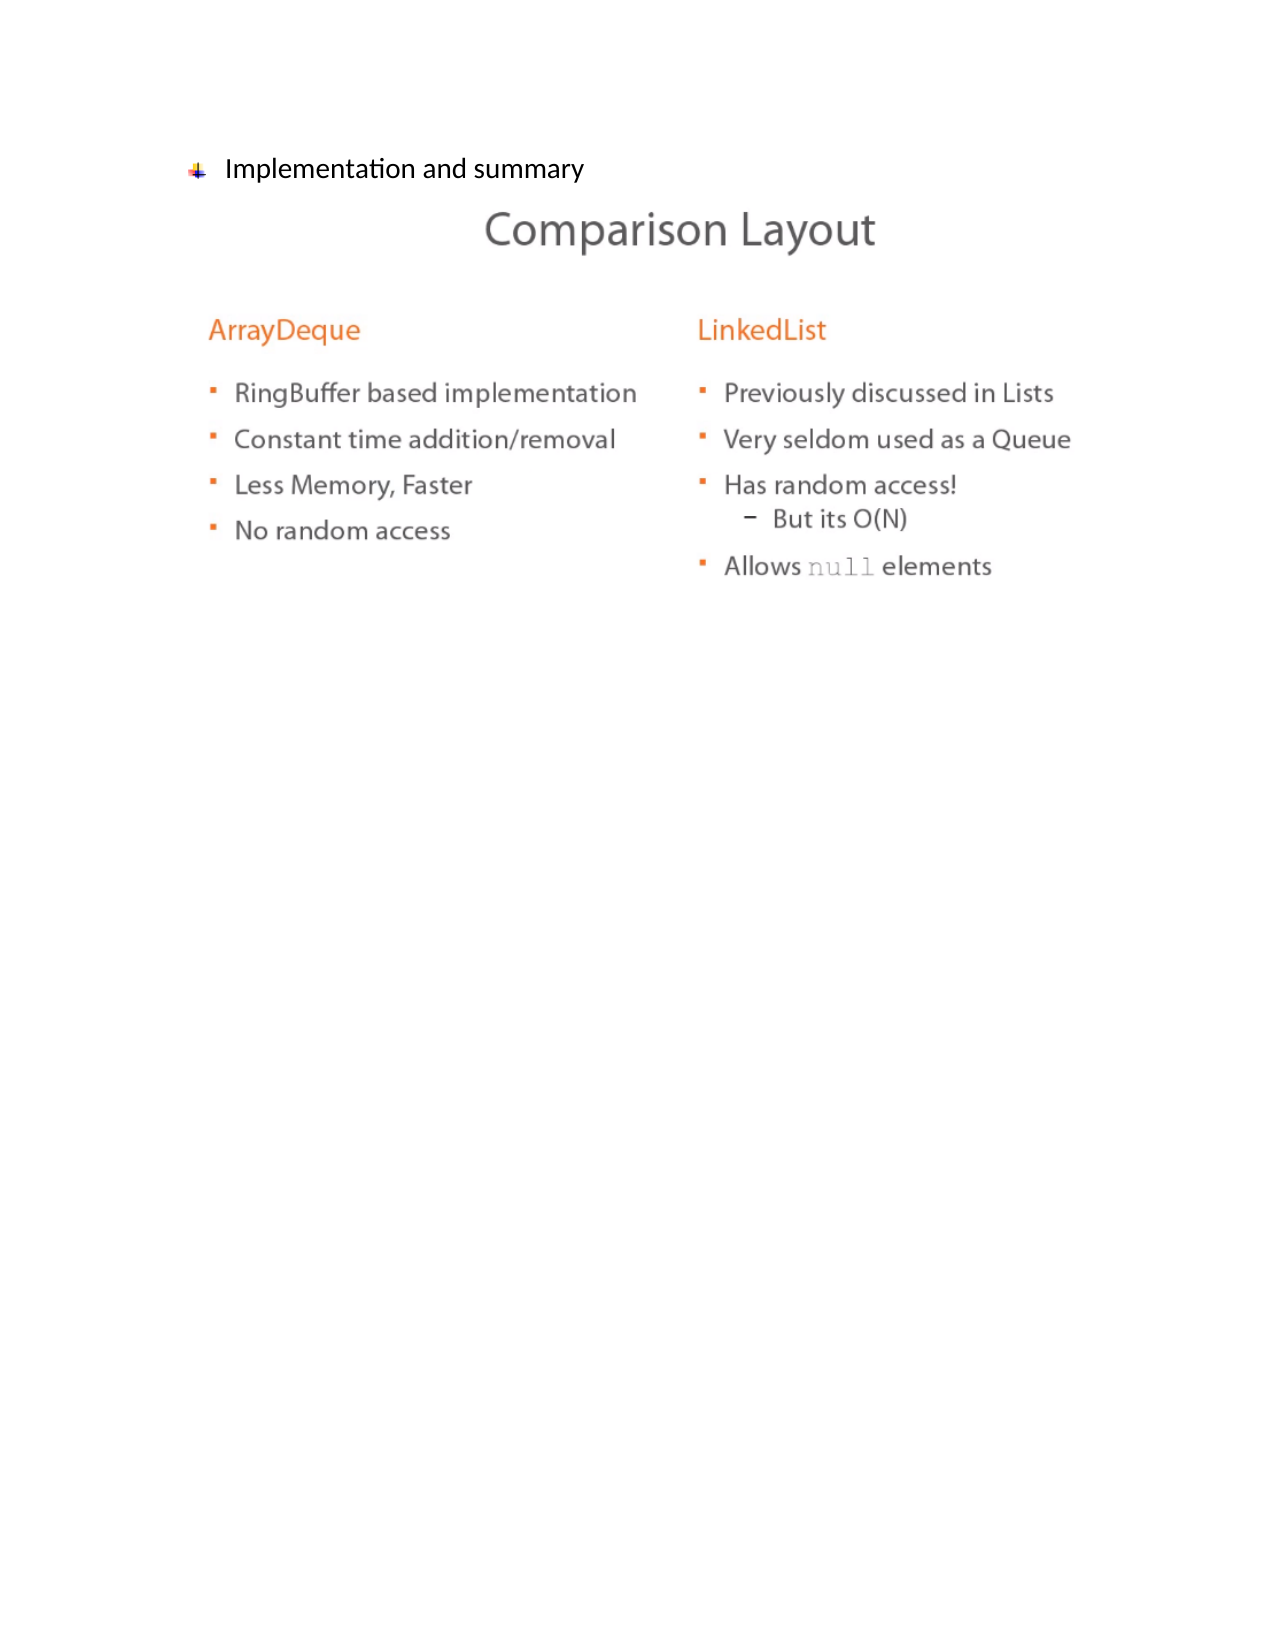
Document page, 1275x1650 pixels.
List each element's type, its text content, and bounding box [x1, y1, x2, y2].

list Implementation and summary [187, 150, 1125, 186]
picture [187, 205, 1163, 613]
picture [188, 161, 206, 179]
